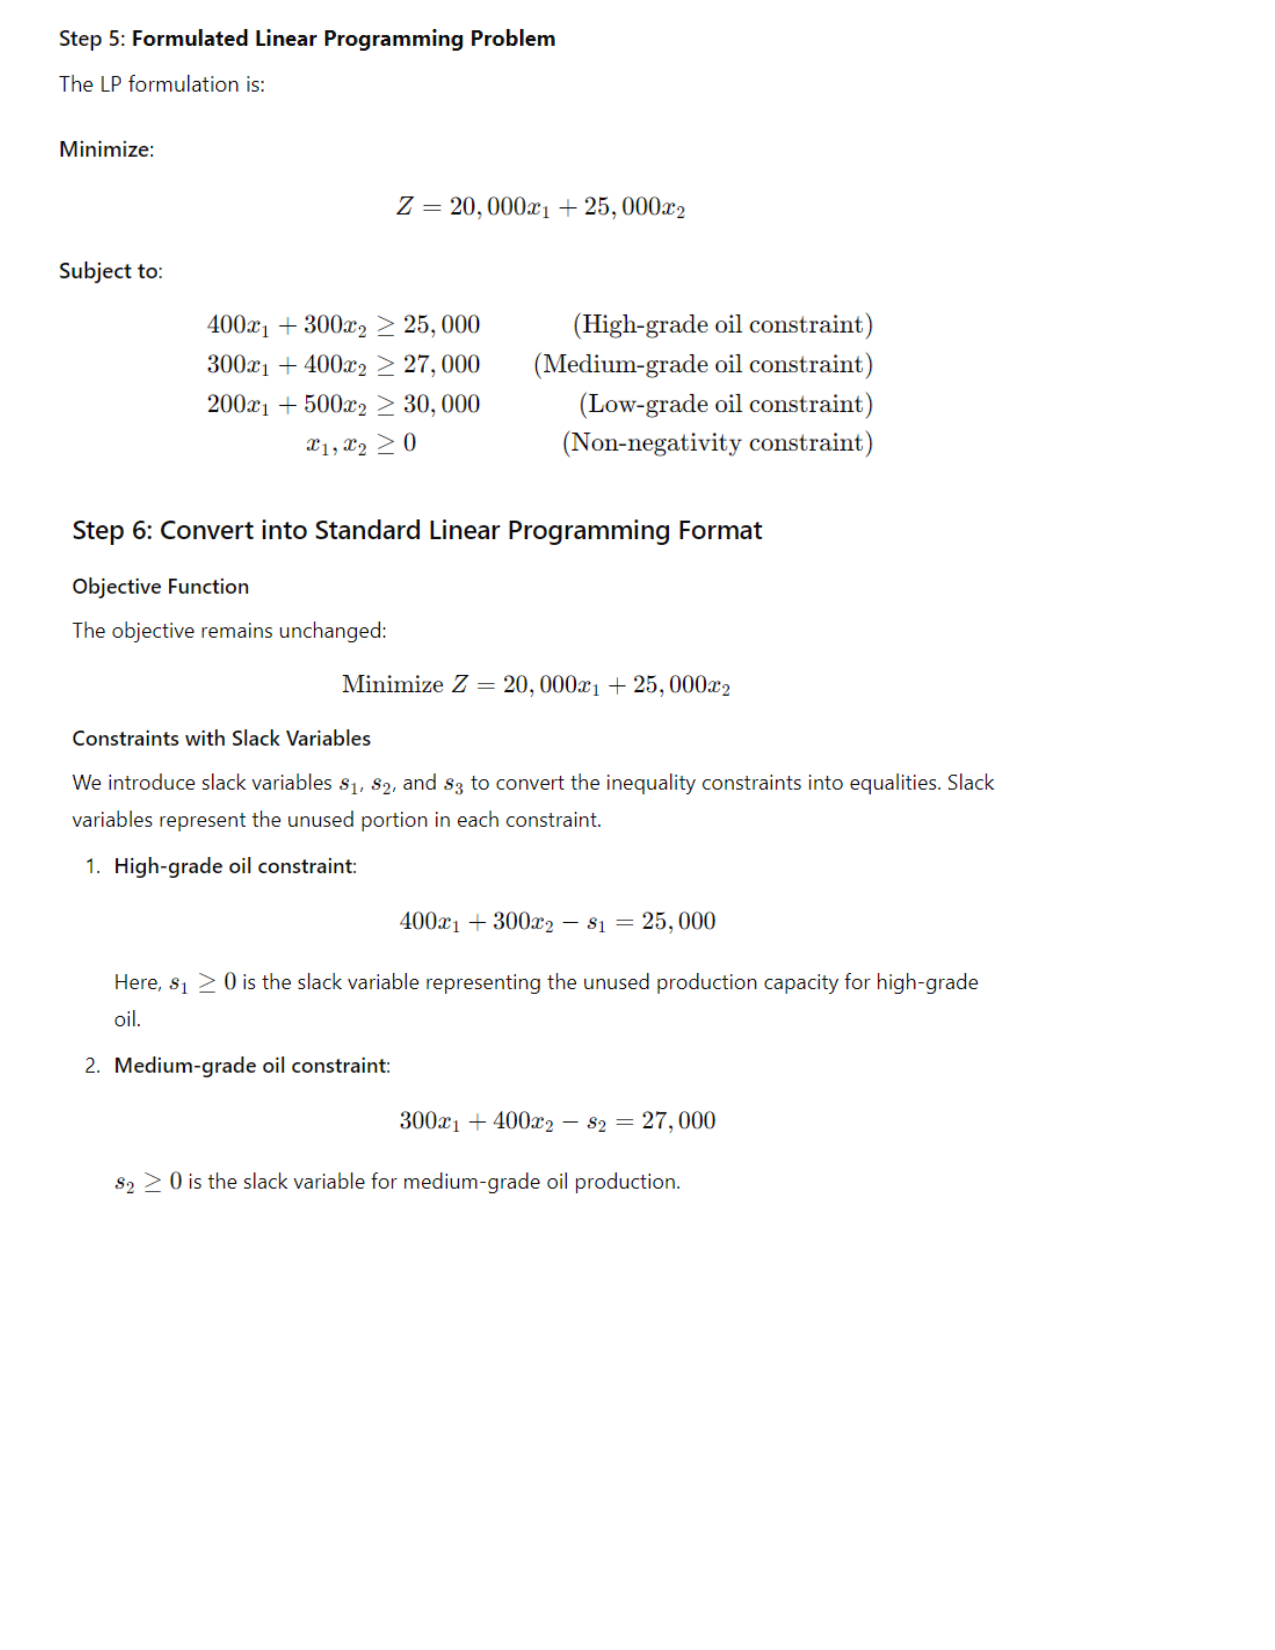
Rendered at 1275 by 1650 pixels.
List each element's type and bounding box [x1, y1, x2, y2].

picture [9, 494, 1154, 1205]
picture [9, 0, 1154, 476]
